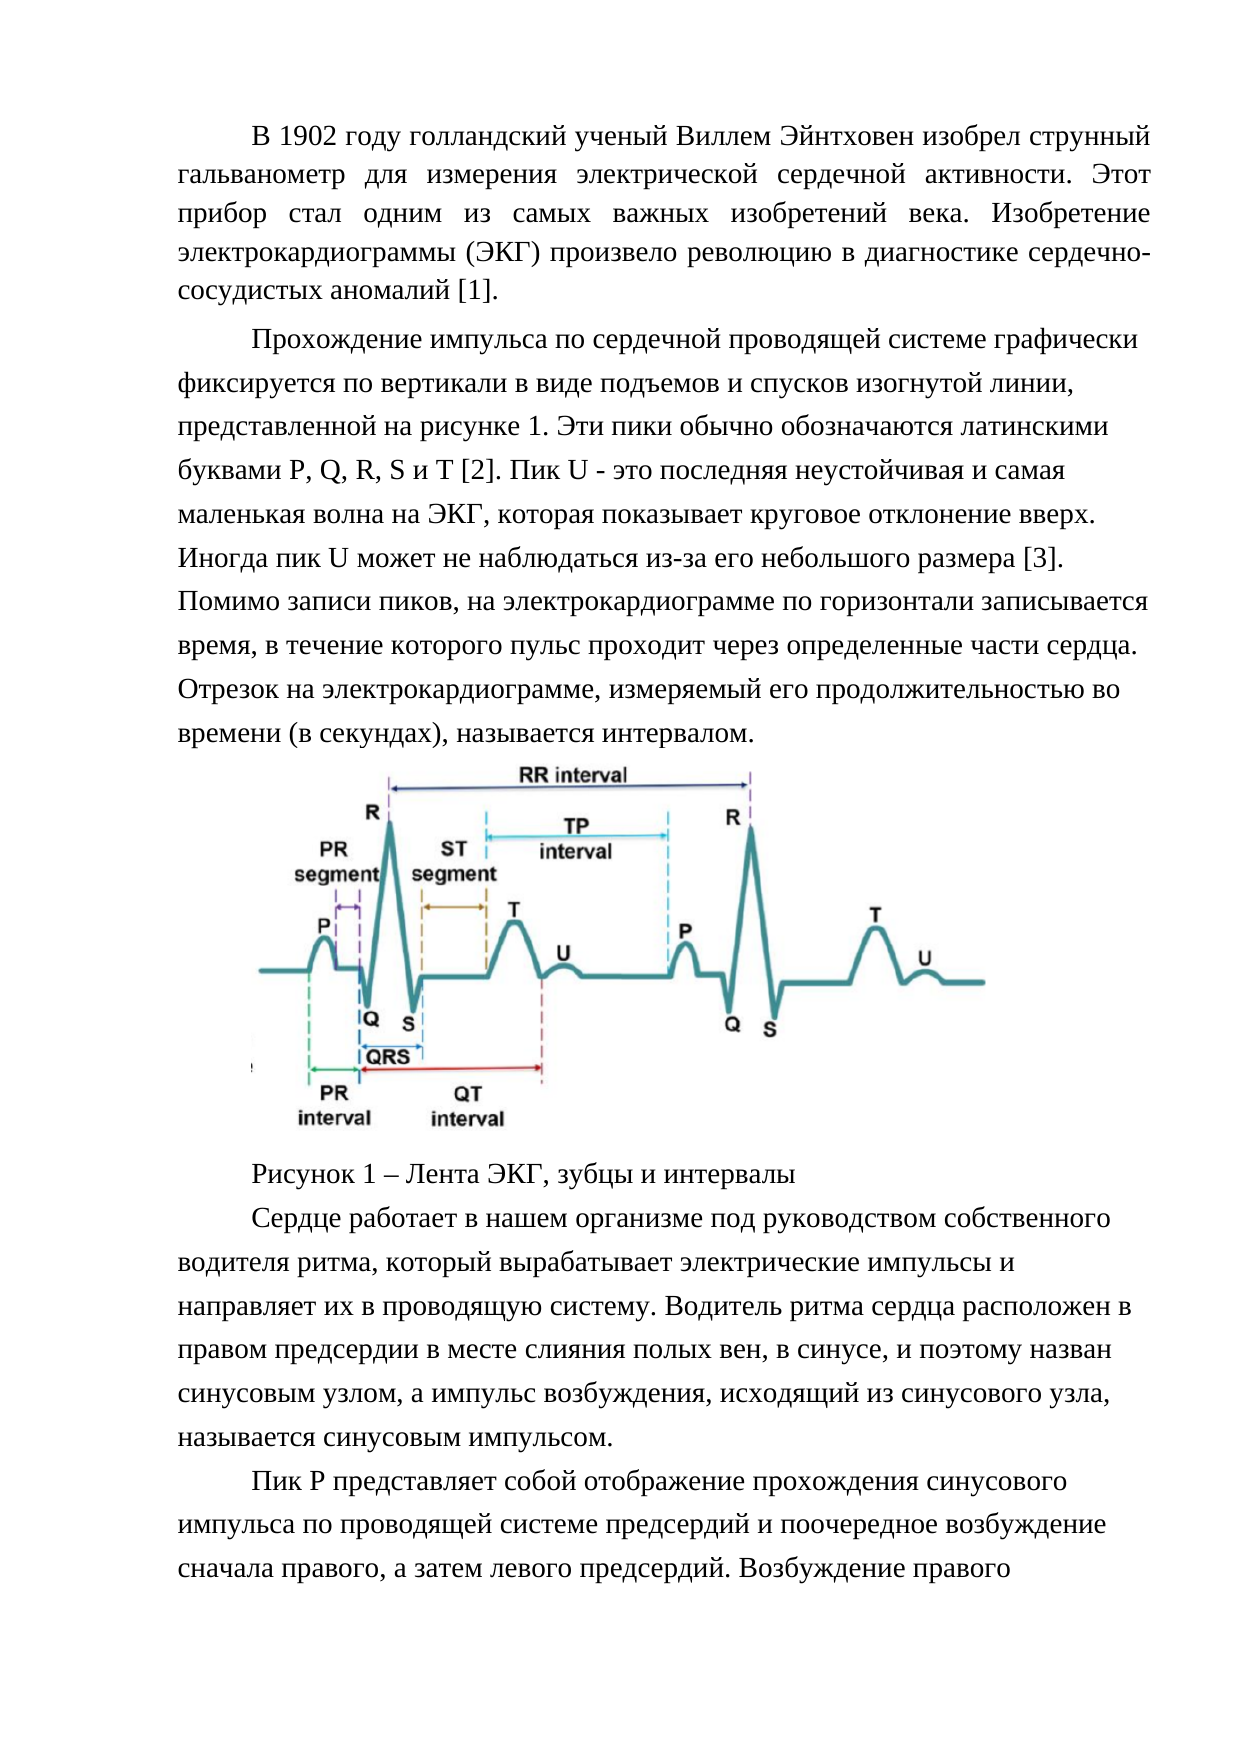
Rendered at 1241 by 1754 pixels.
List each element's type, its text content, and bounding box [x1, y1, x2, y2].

text В 1902 году голландский ученый Виллем Эйнтховен изобрел струнный гальванометр для измерения электрической сердечной активности. Этот прибор стал одним из самых важных изобретений века. Изобретение электрокардиограммы (ЭКГ) произвело революцию в диагностике сердечно-сосудистых аномалий [1]. [177, 118, 1152, 306]
picture [251, 748, 998, 1147]
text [177, 1452, 1152, 1584]
text Сердце работает в нашем организме под руководством собственного водителя ритма, который вырабатывает электрические импульсы и направляет их в проводящую систему. Водитель ритма сердца расположен в правом предсердии в месте слияния полых вен, в синусе, и поэтому назван синусовым узлом, а импульс возбуждения, исходящий из синусового узла, называется синусовым импульсом. [177, 1190, 1152, 1452]
text Прохождение импульса по сердечной проводящей системе графически фиксируется по вертикали в виде подъемов и спусков изогнутой линии, представленной на рисунке 1. Эти пики обычно обозначаются латинскими буквами P, Q, R, S и T [2]. Пик U - это последняя неустойчивая и самая маленькая волна на ЭКГ, которая показывает круговое отклонение вверх. Иногда пик U может не наблюдаться из-за его небольшого размера [3]. Помимо записи пиков, на электрокардиограмме по горизонтали записывается время, в течение которого пульс проходит через определенные части сердца. Отрезок на электрокардиограмме, измеряемый его продолжительностью во времени (в секундах), называется интервалом. [177, 311, 1152, 748]
text Рисунок 1 – Лента ЭКГ, зубцы и интервалы [177, 1146, 1152, 1190]
